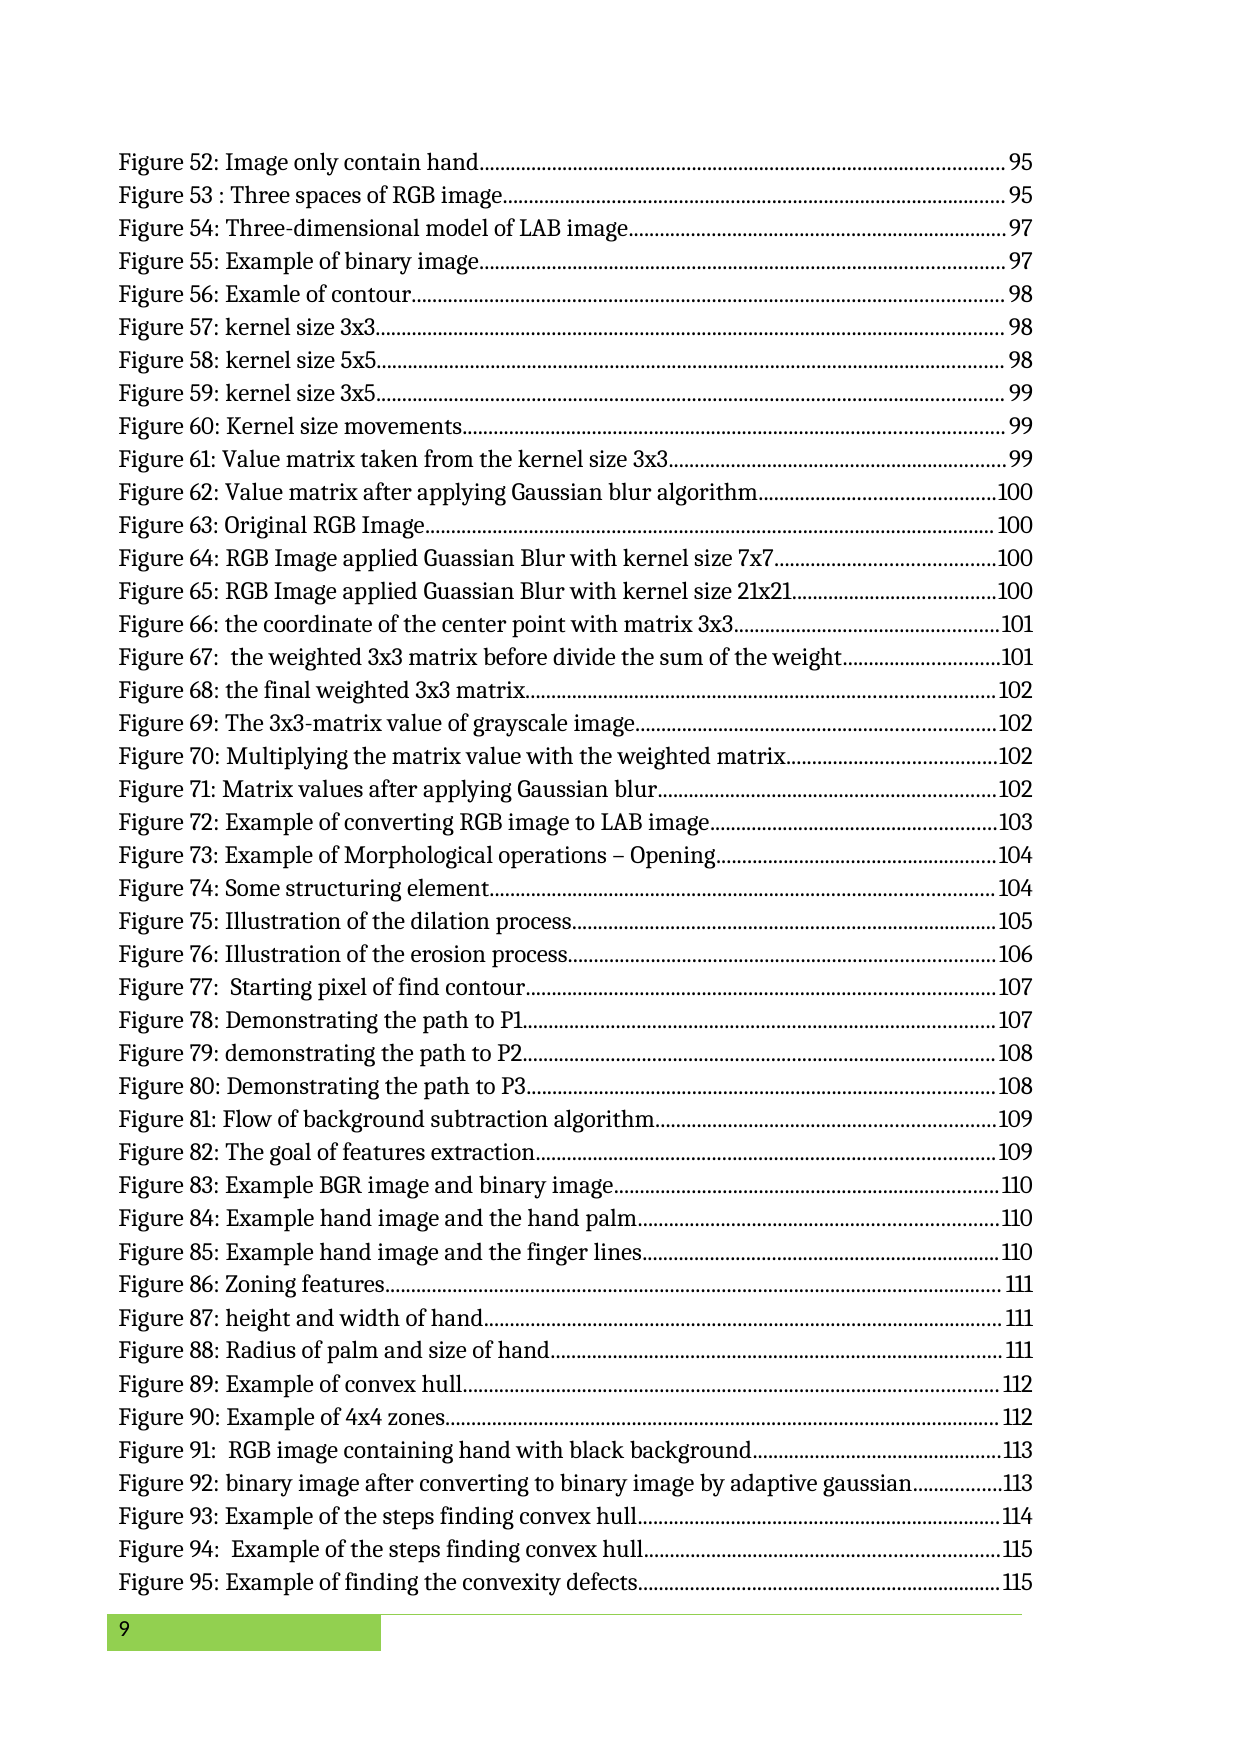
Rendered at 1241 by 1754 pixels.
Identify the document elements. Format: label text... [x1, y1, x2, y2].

text Figure 56: Examle of contour 98 [118, 280, 1033, 308]
text Figure 68: the final weighted 3x3 matrix 102 [118, 676, 1033, 705]
text Figure 75: Illustration of the dilation process 105 [118, 907, 1033, 936]
text Figure 81: Flow of background subtraction algorithm 109 [118, 1105, 1033, 1134]
text Figure 79: demonstrating the path to P2 108 [118, 1039, 1033, 1068]
text Figure 60: Kernel size movements 99 [118, 412, 1033, 441]
text Figure 86: Zoning features 111 [118, 1270, 1033, 1299]
text Figure 93: Example of the steps finding convex hull 114 [118, 1502, 1033, 1530]
text Figure 89: Example of convex hull 112 [118, 1369, 1033, 1398]
text Figure 59: kernel size 3x5 99 [118, 379, 1033, 408]
text Figure 62: Value matrix after applying Gaussian blur algorithm 100 [118, 478, 1033, 507]
text Figure 52: Image only contain hand 95 [118, 148, 1033, 176]
text Figure 84: Example hand image and the hand palm 110 [118, 1204, 1033, 1233]
text Figure 74: Some structuring element 104 [118, 874, 1033, 903]
text Figure 82: The goal of features extraction 109 [118, 1138, 1033, 1167]
text Figure 77: Starting pixel of find contour 107 [118, 973, 1033, 1002]
text Figure 88: Radius of palm and size of hand 111 [118, 1336, 1033, 1365]
text Figure 64: RGB Image applied Guassian Blur with kernel size 7x7 100 [118, 544, 1033, 573]
text Figure 67: the weighted 3x3 matrix before divide the sum of the weight 101 [118, 643, 1033, 672]
text Figure 87: height and width of hand 111 [118, 1303, 1033, 1332]
text Figure 54: Three-dimensional model of LAB image 97 [118, 214, 1033, 242]
text Figure 53 : Three spaces of RGB image 95 [118, 181, 1033, 209]
text Figure 90: Example of 4x4 zones 112 [118, 1402, 1033, 1431]
text Figure 85: Example hand image and the finger lines 110 [118, 1237, 1033, 1266]
text Figure 70: Multiplying the matrix value with the weighted matrix 102 [118, 742, 1033, 771]
text Figure 76: Illustration of the erosion process 106 [118, 940, 1033, 969]
text Figure 78: Demonstrating the path to P1 107 [118, 1006, 1033, 1035]
text Figure 71: Matrix values after applying Gaussian blur 102 [118, 775, 1033, 804]
text Figure 69: The 3x3-matrix value of grayscale image 102 [118, 709, 1033, 738]
text Figure 61: Value matrix taken from the kernel size 3x3 99 [118, 445, 1033, 474]
text Figure 55: Example of binary image 97 [118, 247, 1033, 276]
text Figure 95: Example of finding the convexity defects 115 [118, 1568, 1033, 1596]
text Figure 72: Example of converting RGB image to LAB image 103 [118, 808, 1033, 837]
text Figure 57: kernel size 3x3 98 [118, 313, 1033, 342]
text Figure 66: the coordinate of the center point with matrix 3x3 101 [118, 610, 1033, 639]
text Figure 91: RGB image containing hand with black background 113 [118, 1436, 1033, 1464]
text Figure 94: Example of the steps finding convex hull 115 [118, 1534, 1033, 1563]
text Figure 92: binary image after converting to binary image by adaptive gaussian 113 [118, 1468, 1033, 1497]
text Figure 73: Example of Morphological operations – Opening 104 [118, 841, 1033, 870]
text Figure 63: Original RGB Image 100 [118, 511, 1033, 540]
text Figure 80: Demonstrating the path to P3 108 [118, 1072, 1033, 1101]
text Figure 58: kernel size 5x5 98 [118, 346, 1033, 374]
text Figure 65: RGB Image applied Guassian Blur with kernel size 21x21 100 [118, 577, 1033, 606]
text Figure 83: Example BGR image and binary image 110 [118, 1171, 1033, 1200]
